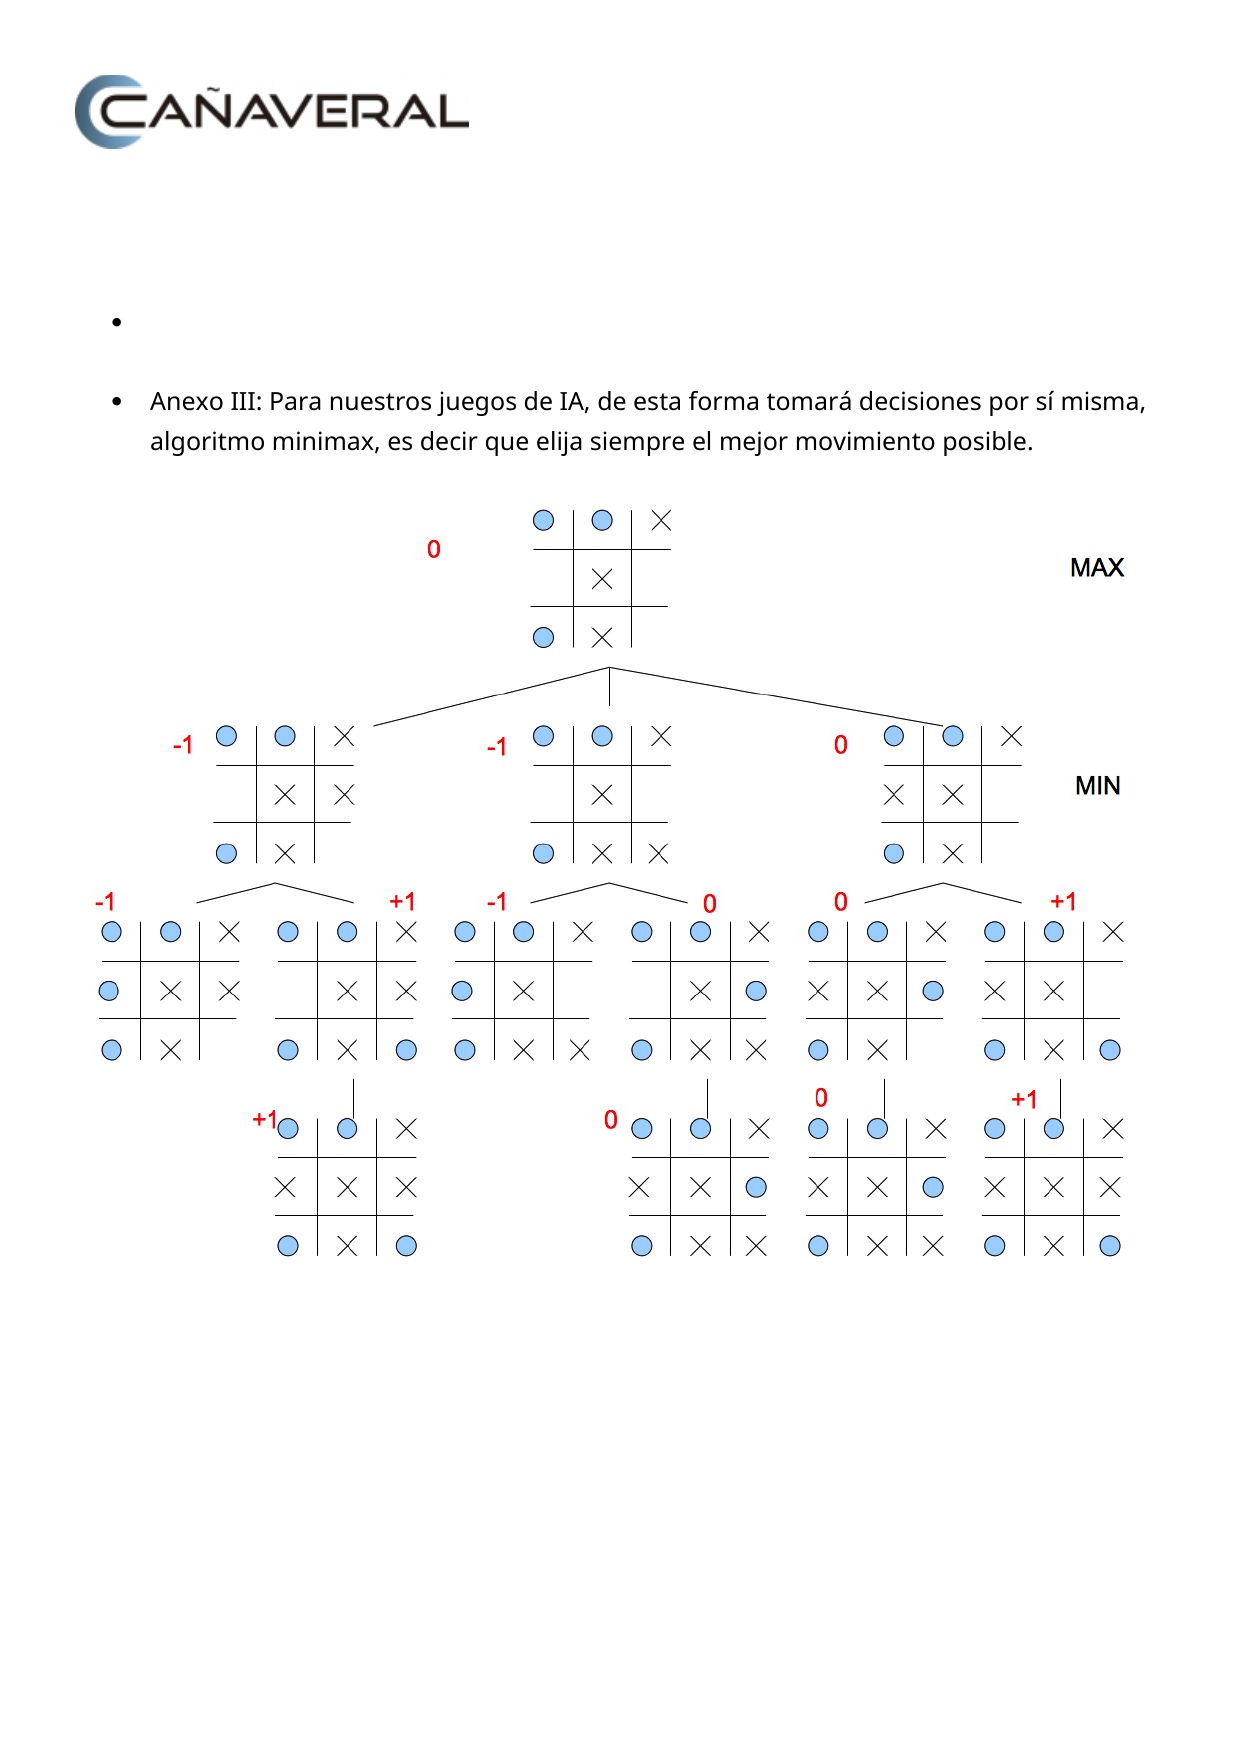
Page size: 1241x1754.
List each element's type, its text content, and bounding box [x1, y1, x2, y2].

picture [39, 470, 1205, 1294]
list Anexo III: Para nuestros juegos de IA, de esta forma tomará decisiones por sí misma, algoritmo minimax, es decir que elija siempre el mejor movimiento posible. [112, 384, 1165, 457]
picture [75, 75, 469, 149]
